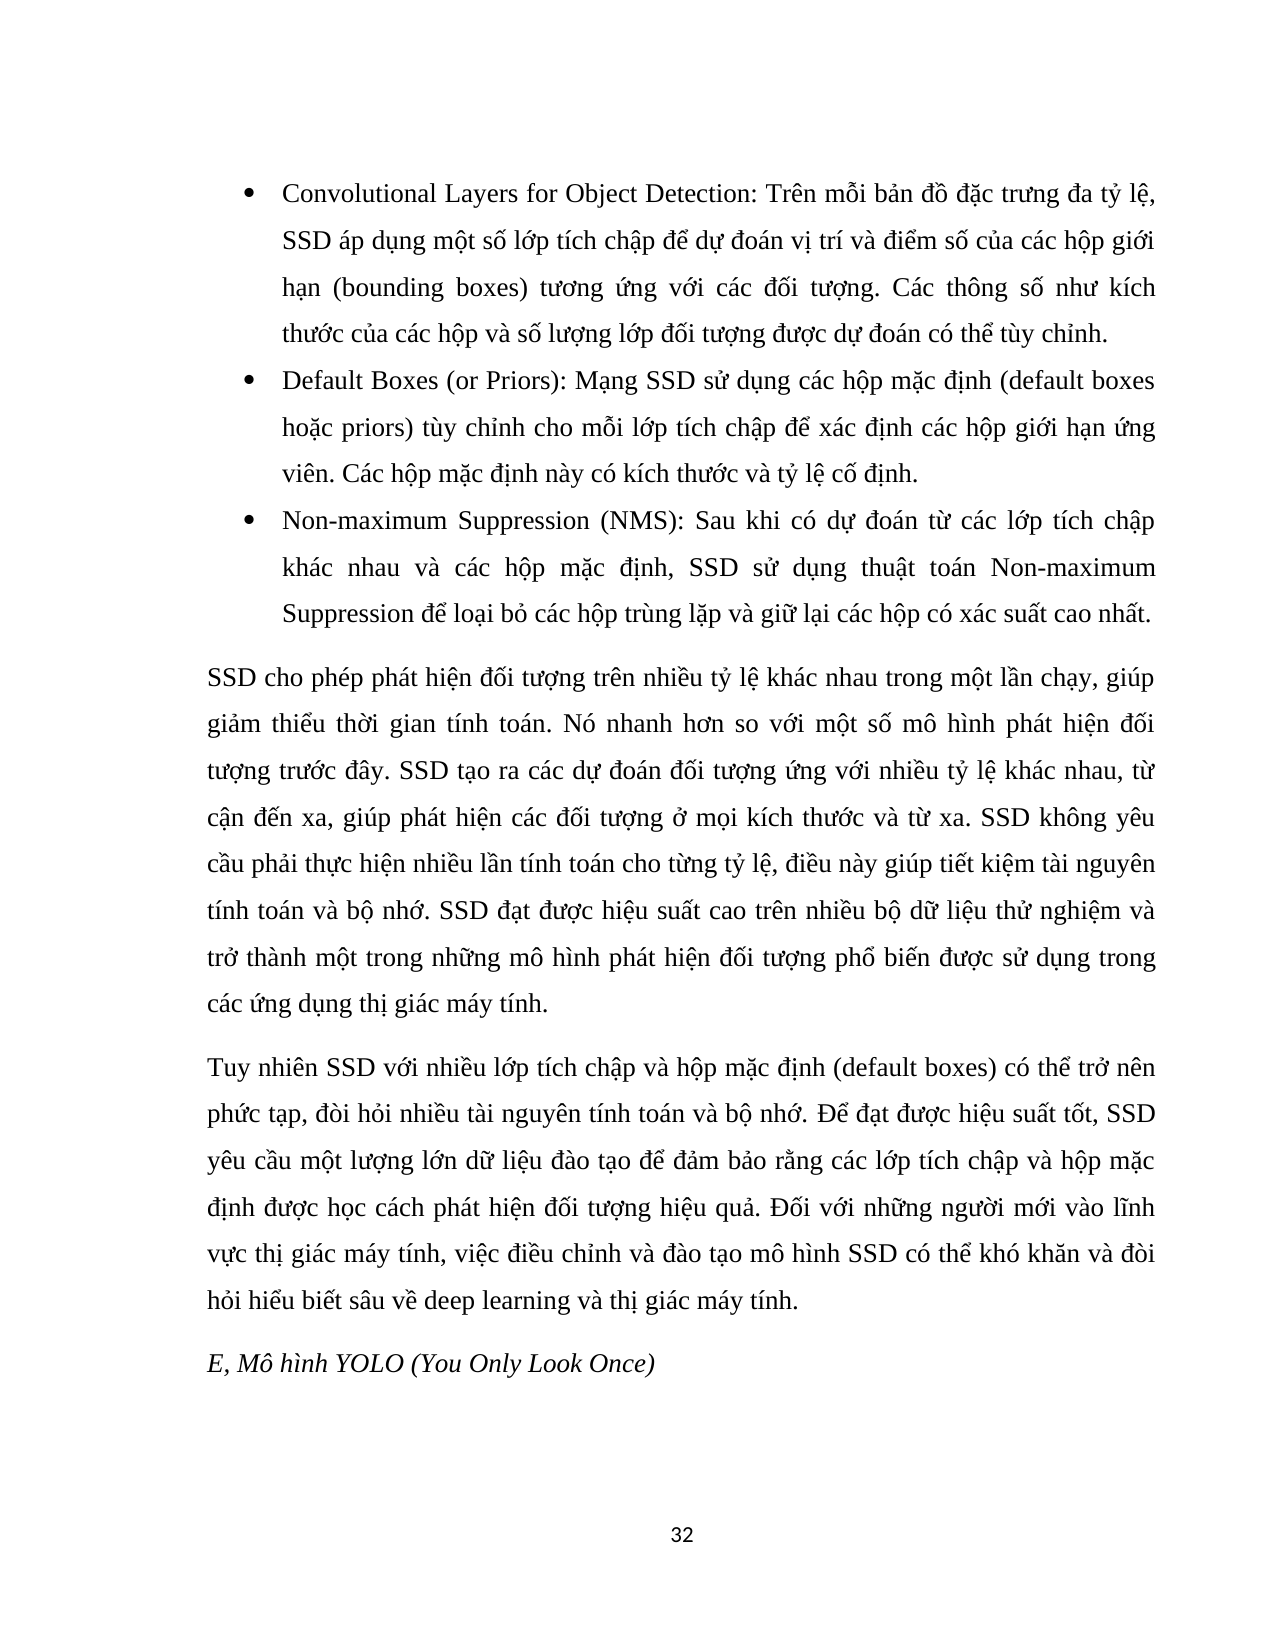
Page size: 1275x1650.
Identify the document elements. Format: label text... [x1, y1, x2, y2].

list Default Boxes (or Priors): Mạng SSD sử dụng các hộp mặc định (default boxes hoặc priors) tùy chỉnh cho mỗi lớp tích chập để xác định các hộp giới hạn ứng viên. Các hộp mặc định này có kích thước và tỷ lệ cố định. [244, 364, 1157, 488]
list Non-maximum Suppression (NMS): Sau khi có dự đoán từ các lớp tích chập khác nhau và các hộp mặc định, SSD sử dụng thuật toán Non-maximum Suppression để loại bỏ các hộp trùng lặp và giữ lại các hộp có xác suất cao nhất. [244, 504, 1157, 629]
text Tuy nhiên SSD với nhiều lớp tích chập và hộp mặc định (default boxes) có thể trở nên phức tạp, đòi hỏi nhiều tài nguyên tính toán và bộ nhớ. Để đạt được hiệu suất tốt, SSD yêu cầu một lượng lớn dữ liệu đào tạo để đảm bảo rằng các lớp tích chập và hộp mặc định được học cách phát hiện đối tượng hiệu quả. Đối với những người mới vào lĩnh vực thị giác máy tính, việc điều chỉnh và đào tạo mô hình SSD có thể khó khăn và đòi hỏi hiểu biết sâu về deep learning và thị giác máy tính. [207, 1051, 1157, 1315]
list Convolutional Layers for Object Detection: Trên mỗi bản đồ đặc trưng đa tỷ lệ, SSD áp dụng một số lớp tích chập để dự đoán vị trí và điểm số của các hộp giới hạn (bounding boxes) tương ứng với các đối tượng. Các thông số như kích thước của các hộp và số lượng lớp đối tượng được dự đoán có thể tùy chỉnh. [244, 177, 1157, 348]
text SSD cho phép phát hiện đối tượng trên nhiều tỷ lệ khác nhau trong một lần chạy, giúp giảm thiểu thời gian tính toán. Nó nhanh hơn so với một số mô hình phát hiện đối tượng trước đây. SSD tạo ra các dự đoán đối tượng ứng với nhiều tỷ lệ khác nhau, từ cận đến xa, giúp phát hiện các đối tượng ở mọi kích thước và từ xa. SSD không yêu cầu phải thực hiện nhiều lần tính toán cho từng tỷ lệ, điều này giúp tiết kiệm tài nguyên tính toán và bộ nhớ. SSD đạt được hiệu suất cao trên nhiều bộ dữ liệu thử nghiệm và trở thành một trong những mô hình phát hiện đối tượng phổ biến được sử dụng trong các ứng dụng thị giác máy tính. [207, 661, 1157, 1019]
text E, Mô hình YOLO (You Only Look Once) [207, 1347, 1157, 1379]
